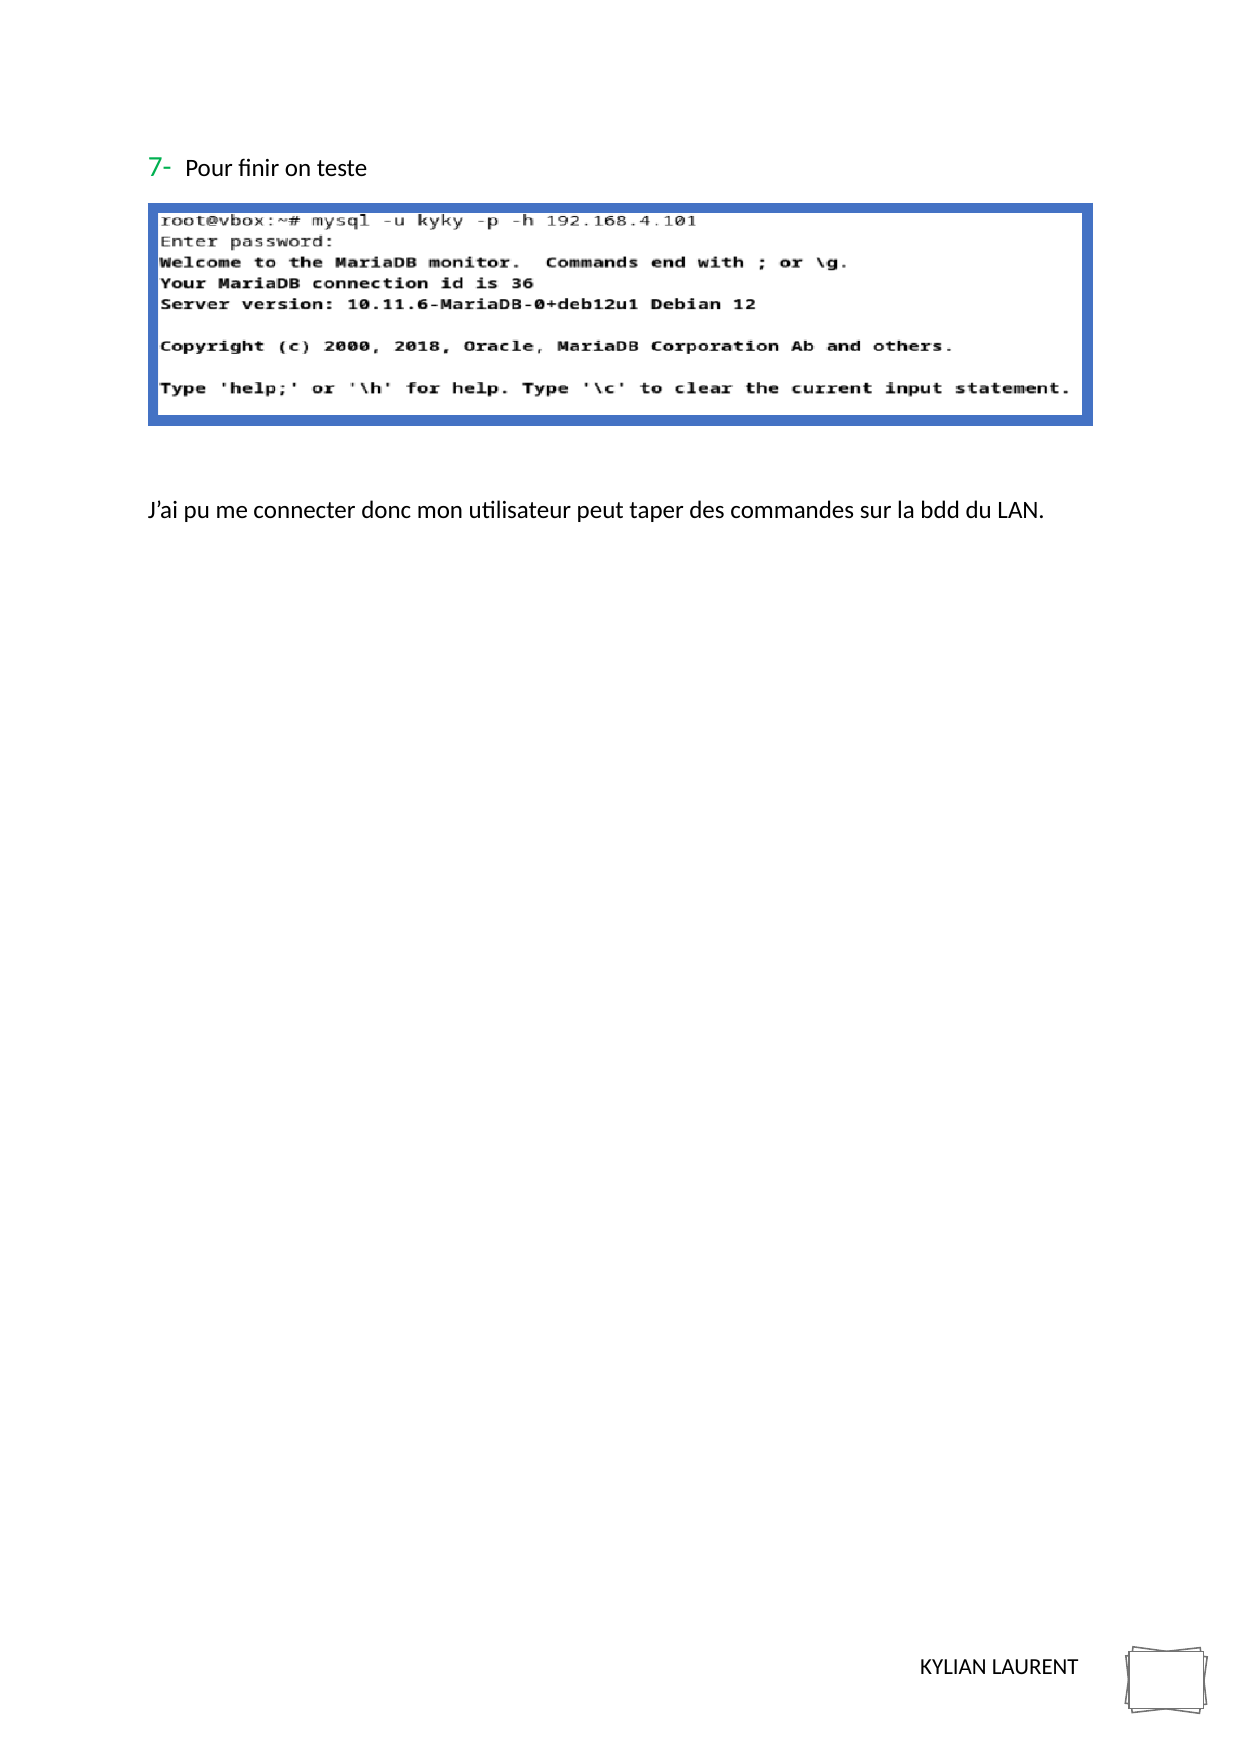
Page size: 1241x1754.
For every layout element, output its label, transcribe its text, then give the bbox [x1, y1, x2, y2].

picture [158, 213, 1082, 415]
list Pour finir on teste [148, 148, 1093, 183]
text J’ai pu me connecter donc mon utilisateur peut taper des commandes sur la bdd du LAN. [148, 494, 1093, 524]
